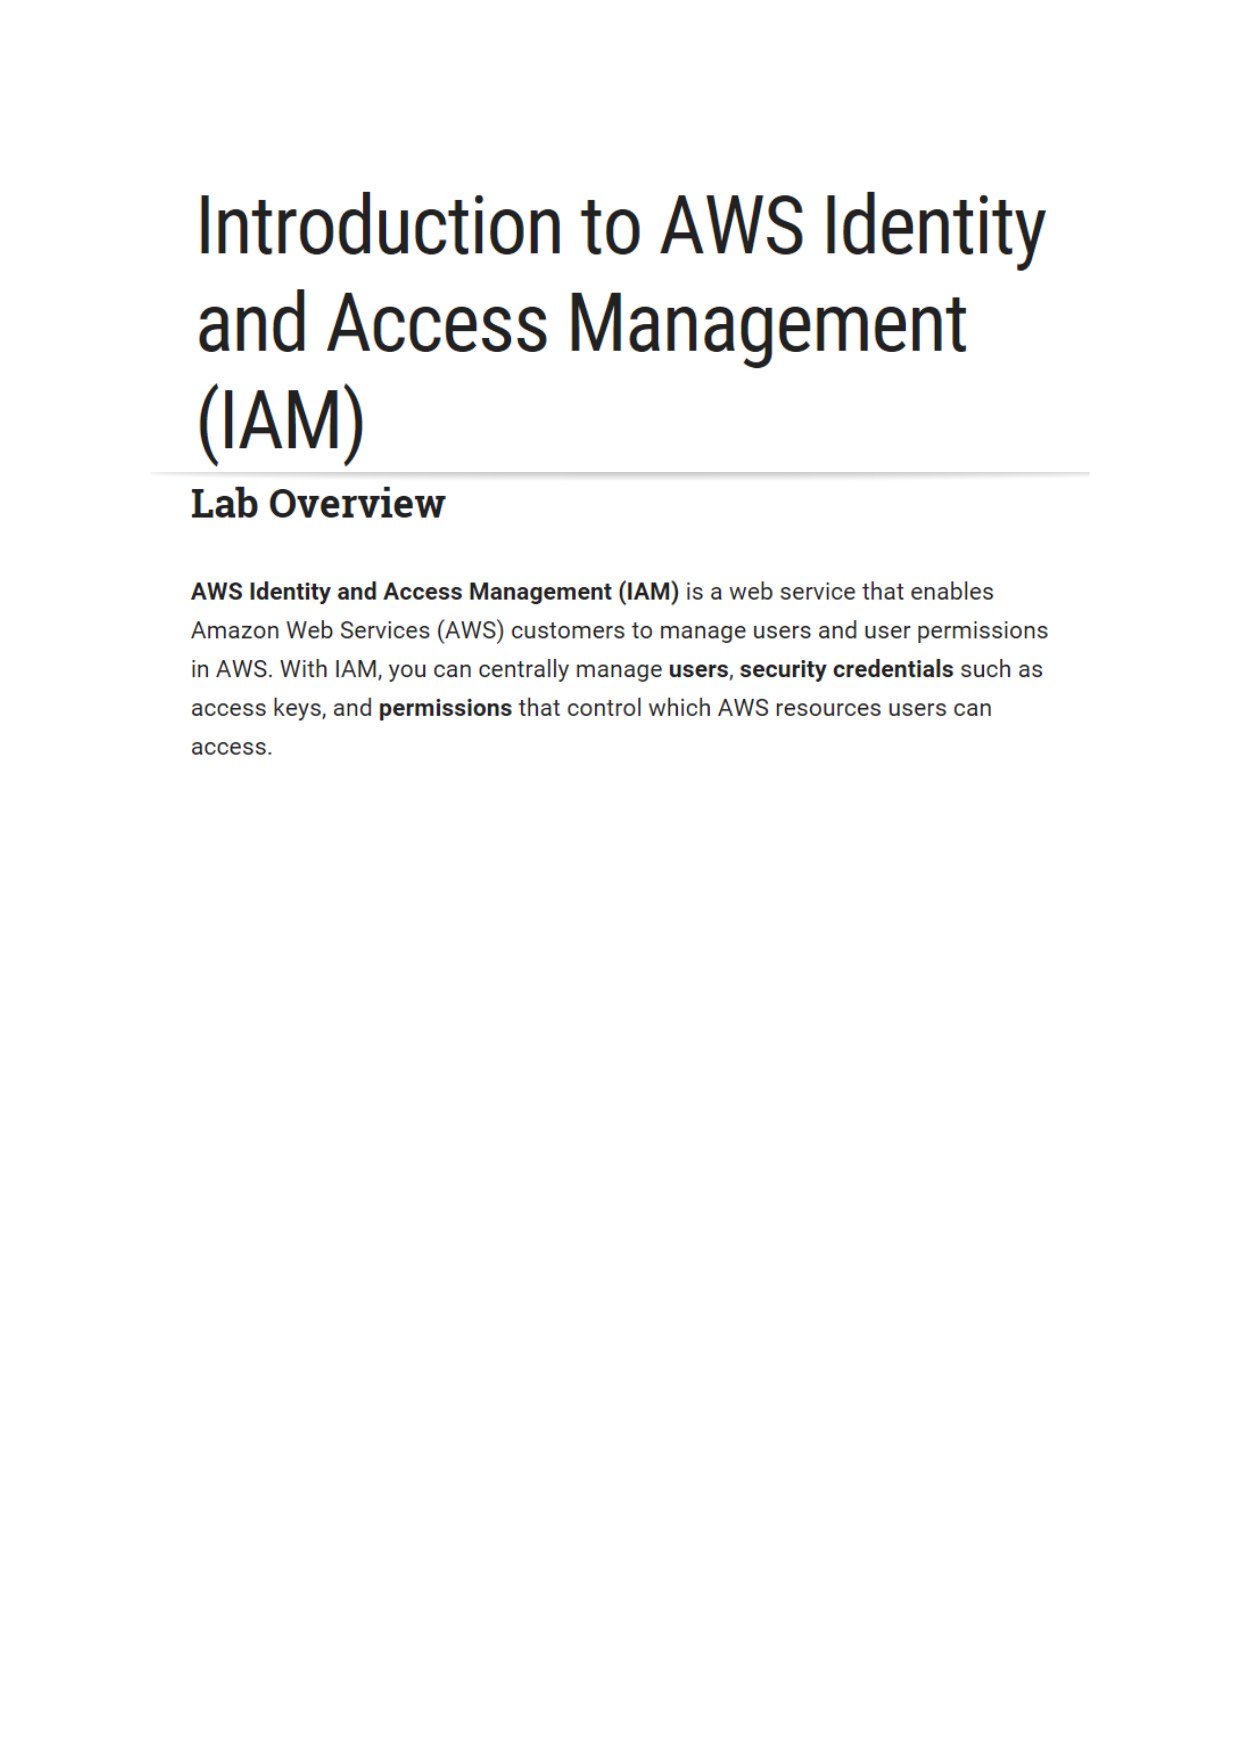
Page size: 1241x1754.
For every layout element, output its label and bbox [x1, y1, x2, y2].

picture [150, 472, 1090, 765]
picture [150, 150, 1090, 468]
